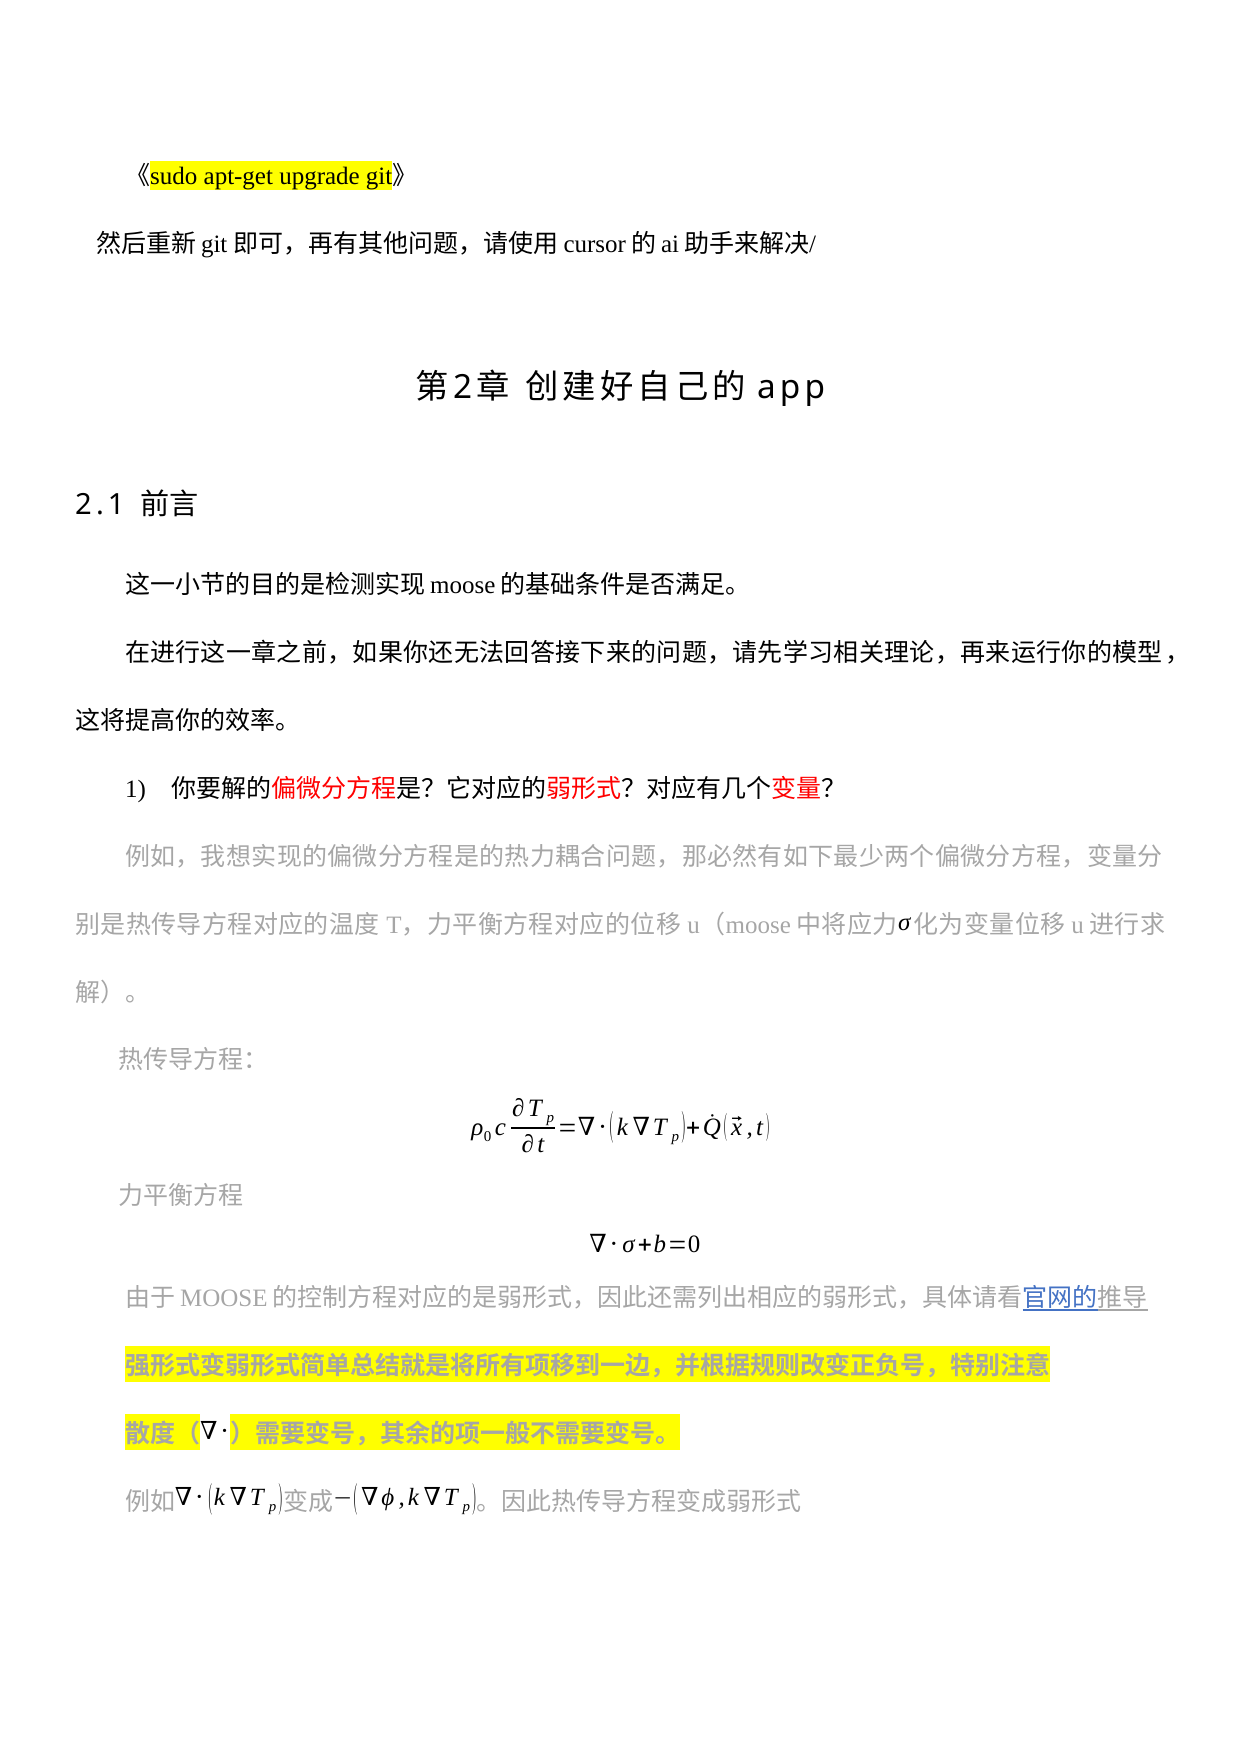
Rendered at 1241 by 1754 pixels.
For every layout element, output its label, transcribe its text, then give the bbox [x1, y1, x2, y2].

text 热传导方程： [75, 1024, 1165, 1092]
subtitle 前言 [75, 468, 1165, 536]
text 力平衡方程 [75, 1160, 1165, 1228]
text 例如变成。因此热传导方程变成弱形式 [75, 1466, 1165, 1533]
text 例如，我想实现的偏微分方程是的热力耦合问题，那必然有如下最少两个偏微分方程，变量分别是热传导方程对应的温度T，力平衡方程对应的位移u（moose中将应力化为变量位移u进行求解）。 [75, 820, 1165, 1024]
text 在进行这一章之前，如果你还无法回答接下来的问题，请先学习相关理论，再来运行你的模型，这将提高你的效率。 [75, 617, 1165, 752]
text 散度（）需要变号，其余的项一般不需要变号。 [75, 1398, 1165, 1466]
subtitle 创建好自己的app [75, 350, 1165, 418]
text 由于MOOSE的控制方程对应的是弱形式，因此还需列出相应的弱形式，具体请看官网的推导 [75, 1262, 1165, 1330]
list 你要解的偏微分方程是？它对应的弱形式？对应有几个变量？ [125, 752, 1165, 820]
text 《sudo apt-get upgrade git》 [75, 139, 1165, 207]
text 然后重新git 即可，再有其他问题，请使用cursor的ai助手来解决/ [75, 207, 1165, 275]
text 强形式变弱形式简单总结就是将所有项移到一边，并根据规则改变正负号，特别注意 [75, 1330, 1165, 1398]
text 这一小节的目的是检测实现moose的基础条件是否满足。 [75, 549, 1165, 617]
